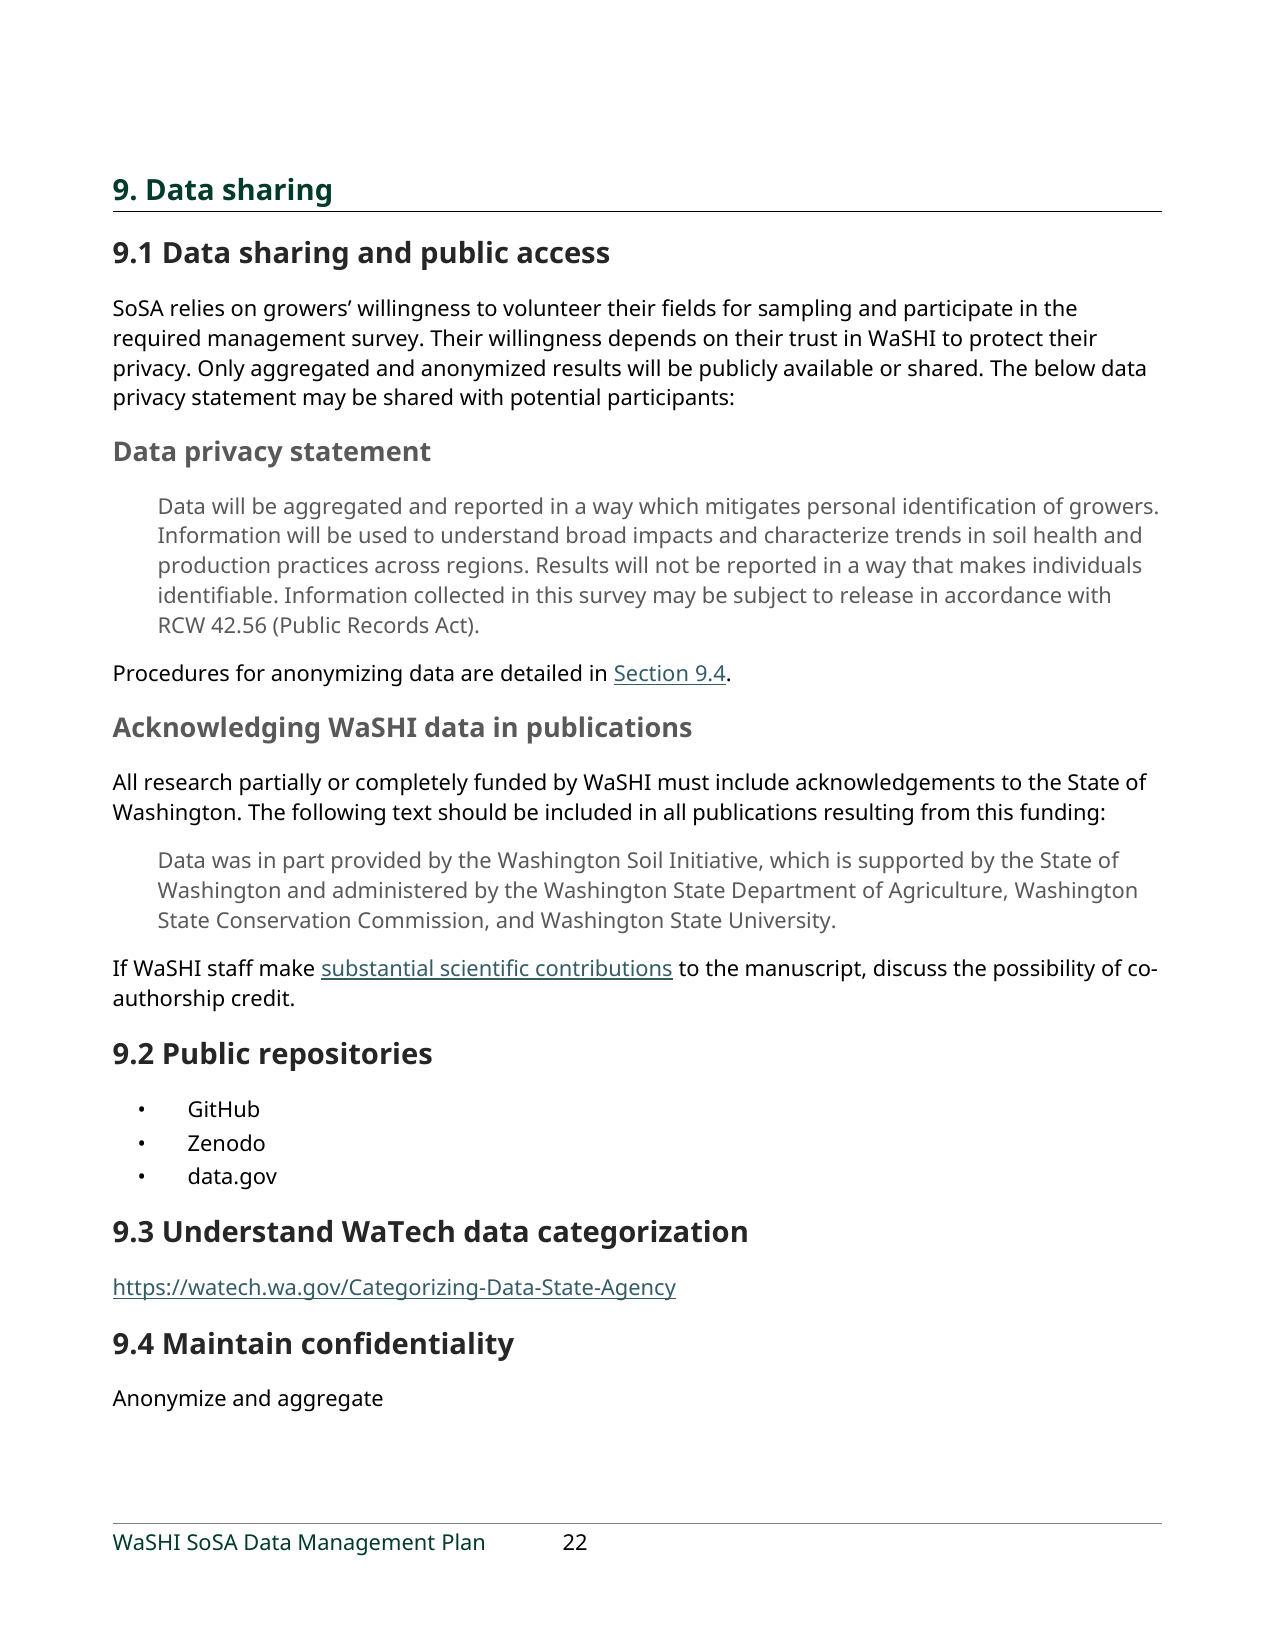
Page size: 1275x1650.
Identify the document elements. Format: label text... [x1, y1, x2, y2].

subtitle 9.3 Understand WaTech data categorization [112, 1212, 1162, 1251]
subtitle Data privacy statement [112, 433, 1162, 470]
text If WaSHI staff make substantial scientific contributions to the manuscript, discuss the possibility of co-authorship credit. [112, 953, 1162, 1013]
text Procedures for anonymizing data are detailed in Section 9.4. [112, 658, 1162, 688]
text All research partially or completely funded by WaSHI must include acknowledgements to the State of Washington. The following text should be included in all publications resulting from this funding: [112, 767, 1162, 826]
text SoSA relies on growers’ willingness to volunteer their fields for sampling and participate in the required management survey. Their willingness depends on their trust in WaSHI to protect their privacy. Only aggregated and anonymized results will be publicly available or shared. The below data privacy statement may be shared with potential participants: [112, 293, 1162, 412]
list data.gov [137, 1161, 1162, 1191]
subtitle Acknowledging WaSHI data in publications [112, 709, 1162, 746]
list GitHub [137, 1094, 1162, 1124]
subtitle 9.2 Public repositories [112, 1033, 1162, 1073]
subtitle 9. Data sharing [112, 169, 1162, 212]
text Data will be aggregated and reported in a way which mitigates personal identification of growers. Information will be used to understand broad impacts and characterize trends in soil health and production practices across regions. Results will not be reported in a way that makes individuals identifiable. Information collected in this survey may be subject to release in accordance with RCW 42.56 (Public Records Act). [157, 491, 1162, 639]
text https://watech.wa.gov/Categorizing-Data-State-Agency [112, 1272, 1162, 1302]
subtitle 9.1 Data sharing and public access [112, 232, 1162, 272]
list Zenodo [137, 1128, 1162, 1157]
text Data was in part provided by the Washington Soil Initiative, which is supported by the State of Washington and administered by the Washington State Department of Agriculture, Washington State Conservation Commission, and Washington State University. [157, 845, 1162, 934]
text Anonymize and aggregate [112, 1383, 1162, 1413]
subtitle 9.4 Maintain confidentiality [112, 1323, 1162, 1363]
